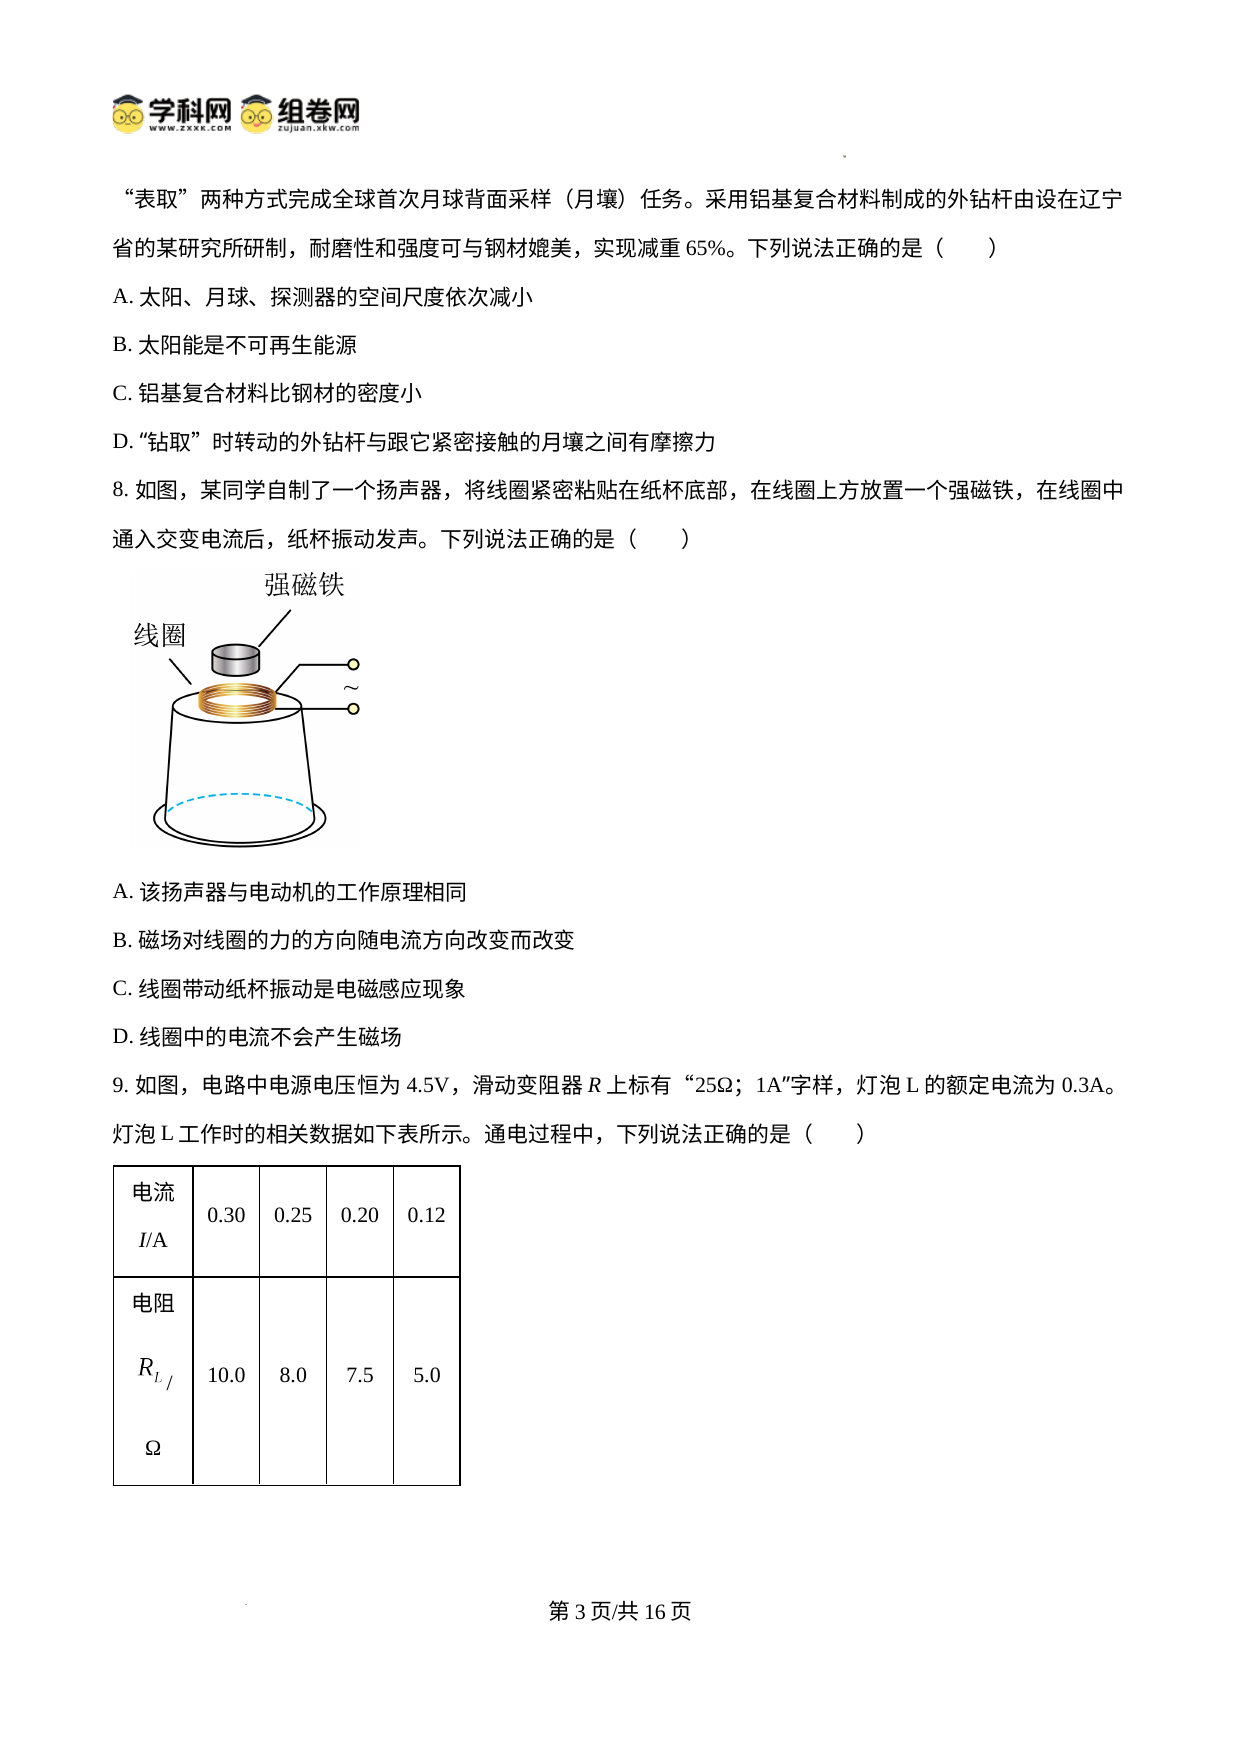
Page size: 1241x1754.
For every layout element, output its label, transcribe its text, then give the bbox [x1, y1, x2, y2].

table_header 0.20 [327, 1167, 393, 1276]
picture [112, 90, 231, 138]
text D. “钻取”时转动的外钻杆与跟它紧密接触的月壤之间有摩擦力 [112, 424, 1128, 457]
text D. 线圈中的电流不会产生磁场 [112, 1020, 1128, 1052]
text C. 铝基复合材料比钢材的密度小 [112, 376, 1128, 408]
table_header 电流I/A [114, 1167, 192, 1276]
text A. 太阳、月球、探测器的空间尺度依次减小 [112, 279, 1128, 312]
text 9. 如图，电路中电源电压恒为4.5V，滑动变阻器R上标有“25Ω；1A”字样，灯泡L的额定电流为0.3A。灯泡L工作时的相关数据如下表所示。通电过程中，下列说法正确的是（ ） [112, 1068, 1128, 1149]
table_header 0.25 [260, 1167, 326, 1276]
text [112, 182, 1128, 263]
table_header 0.12 [394, 1167, 459, 1276]
text 8. 如图，某同学自制了一个扬声器，将线圈紧密粘贴在纸杯底部，在线圈上方放置一个强磁铁，在线圈中通入交变电流后，纸杯振动发声。下列说法正确的是（ ） [112, 472, 1128, 554]
picture [240, 90, 360, 138]
table_cell 7.5 [327, 1278, 393, 1484]
text C. 线圈带动纸杯振动是电磁感应现象 [112, 971, 1128, 1004]
table_cell 10.0 [194, 1278, 259, 1484]
picture [131, 569, 362, 850]
text B. 太阳能是不可再生能源 [112, 327, 1128, 360]
table_header 0.30 [194, 1167, 259, 1276]
table_cell 电阻/Ω [114, 1278, 192, 1484]
text B. 磁场对线圈的力的方向随电流方向改变而改变 [112, 923, 1128, 956]
text A. 该扬声器与电动机的工作原理相同 [112, 875, 1128, 907]
table_cell 8.0 [260, 1278, 326, 1484]
table_cell 5.0 [394, 1278, 459, 1484]
